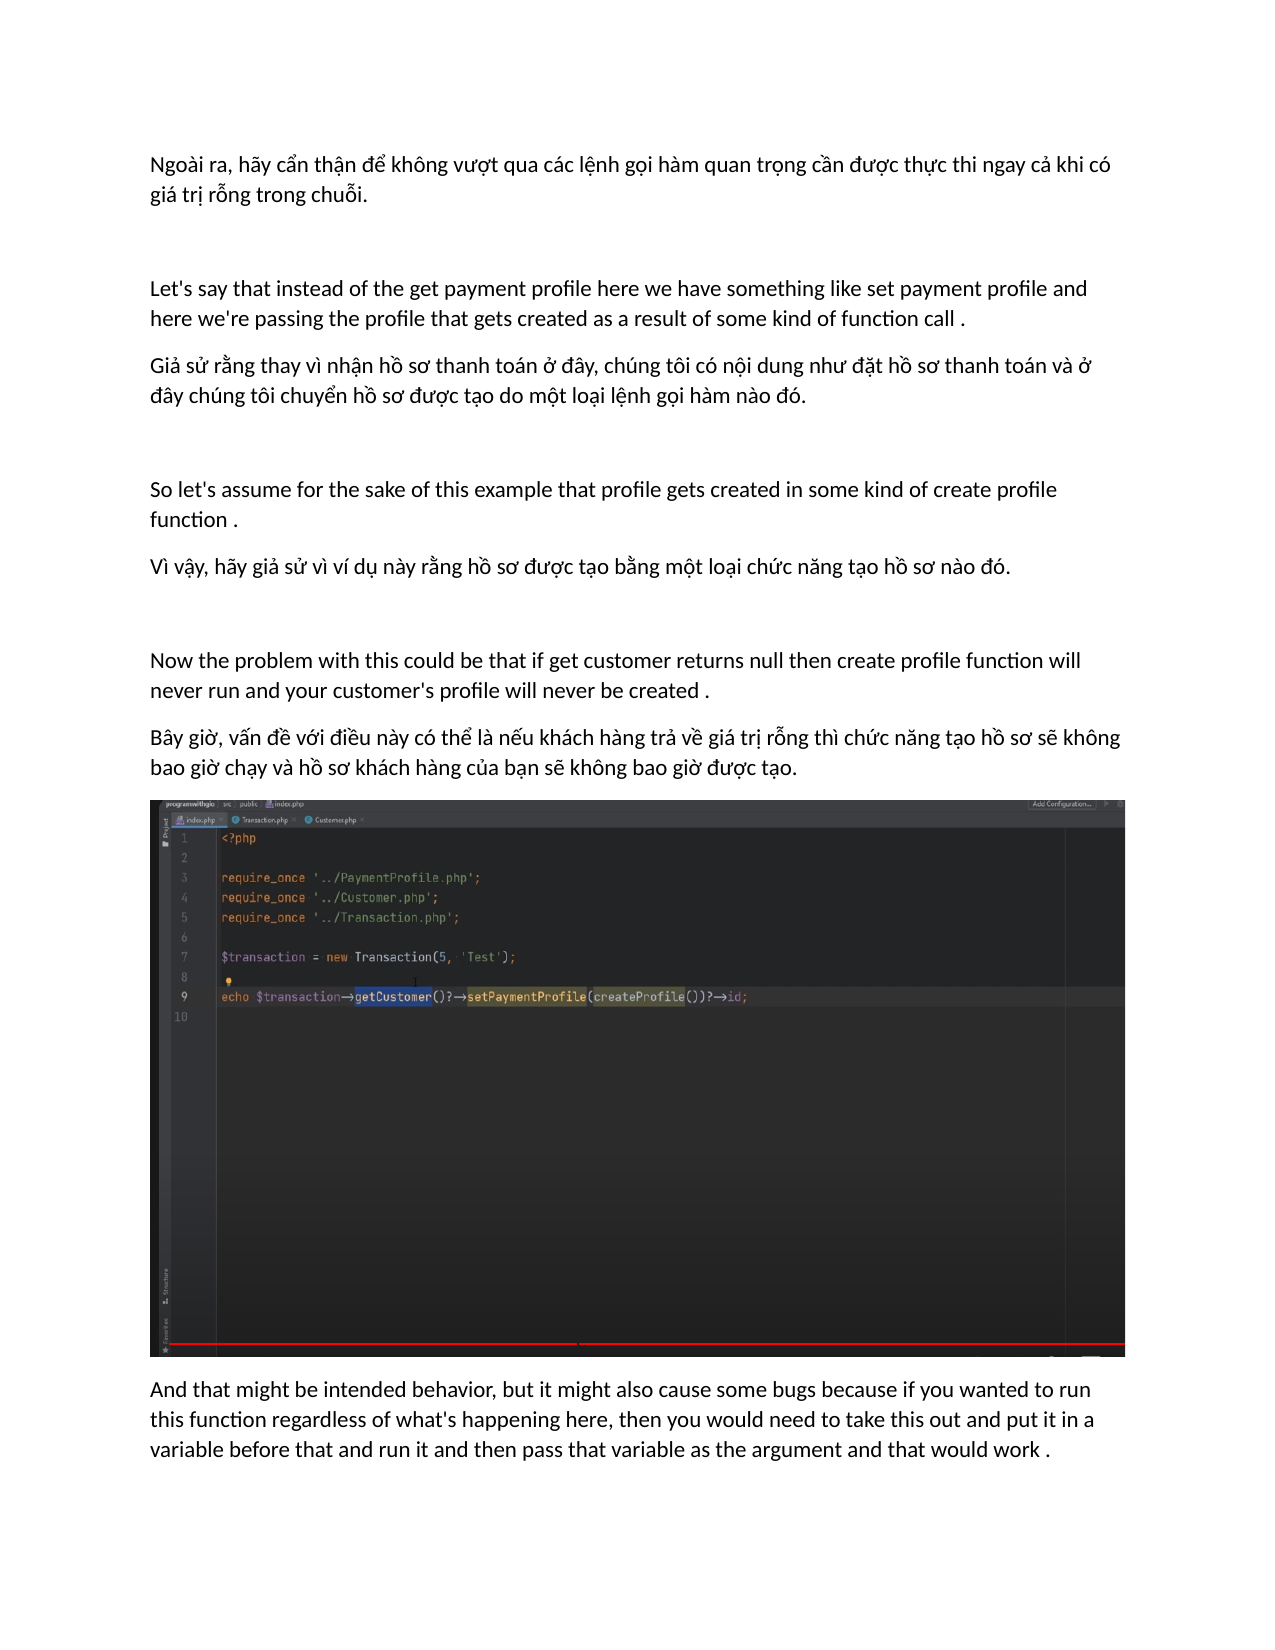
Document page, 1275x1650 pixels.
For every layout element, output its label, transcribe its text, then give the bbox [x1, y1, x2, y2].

text So let's assume for the sake of this example that profile gets created in some kind of create profile function . [150, 475, 1125, 533]
text Ngoài ra, hãy cẩn thận để không vượt qua các lệnh gọi hàm quan trọng cần được thực thi ngay cả khi có giá trị rỗng trong chuỗi. [150, 150, 1125, 208]
text And that might be intended behavior, but it might also cause some bugs because if you wanted to run this function regardless of what's happening here, then you would need to take this out and put it in a variable before that and run it and then pass that variable as the argument and that would work . [150, 1375, 1125, 1463]
picture [150, 800, 1125, 1357]
text Let's say that instead of the get payment profile here we have something like set payment profile and here we're passing the profile that gets created as a result of some kind of function call . [150, 274, 1125, 332]
text Bây giờ, vấn đề với điều này có thể là nếu khách hàng trả về giá trị rỗng thì chức năng tạo hồ sơ sẽ không bao giờ chạy và hồ sơ khách hàng của bạn sẽ không bao giờ được tạo. [150, 723, 1125, 781]
text Giả sử rằng thay vì nhận hồ sơ thanh toán ở đây, chúng tôi có nội dung như đặt hồ sơ thanh toán và ở đây chúng tôi chuyển hồ sơ được tạo do một loại lệnh gọi hàm nào đó. [150, 351, 1125, 409]
text Vì vậy, hãy giả sử vì ví dụ này rằng hồ sơ được tạo bằng một loại chức năng tạo hồ sơ nào đó. [150, 552, 1125, 580]
text Now the problem with this could be that if get customer returns null then create profile function will never run and your customer's profile will never be created . [150, 646, 1125, 704]
